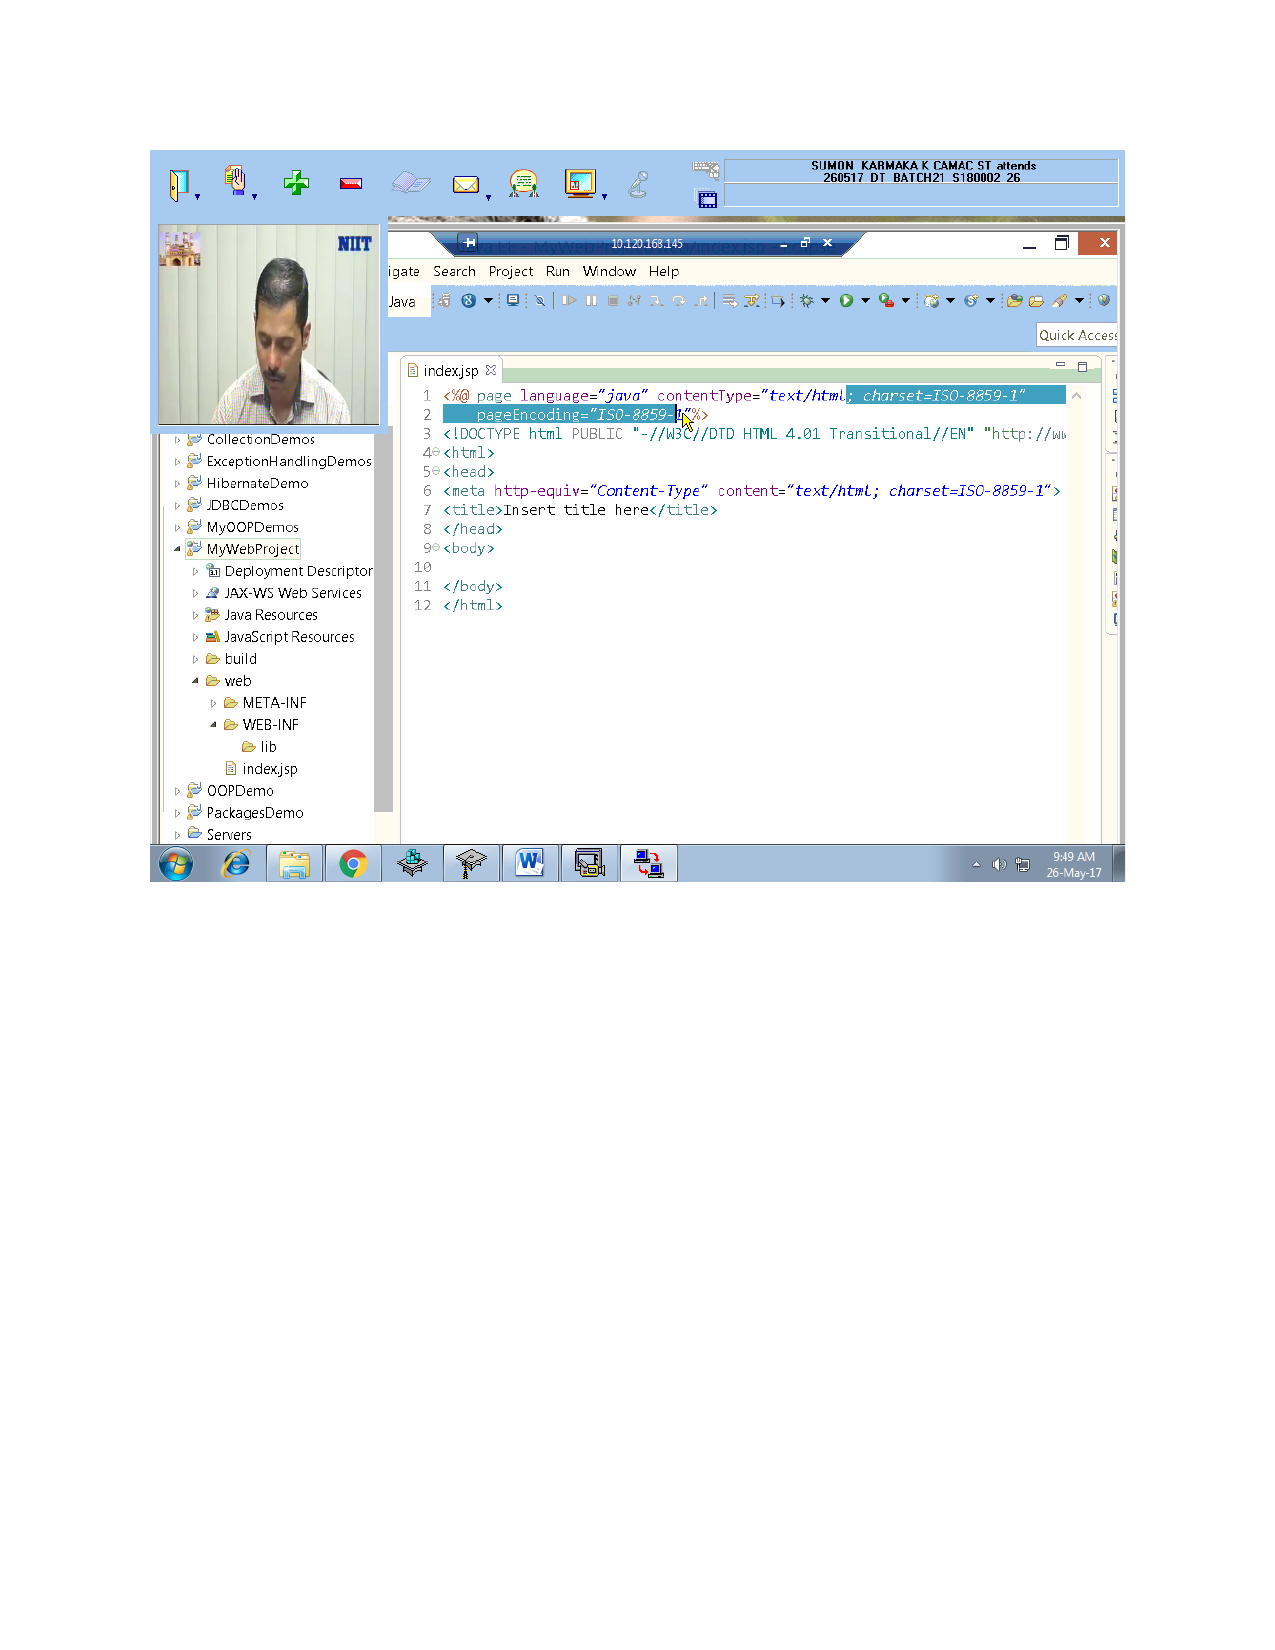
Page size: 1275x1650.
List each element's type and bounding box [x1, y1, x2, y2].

picture [150, 150, 1125, 882]
